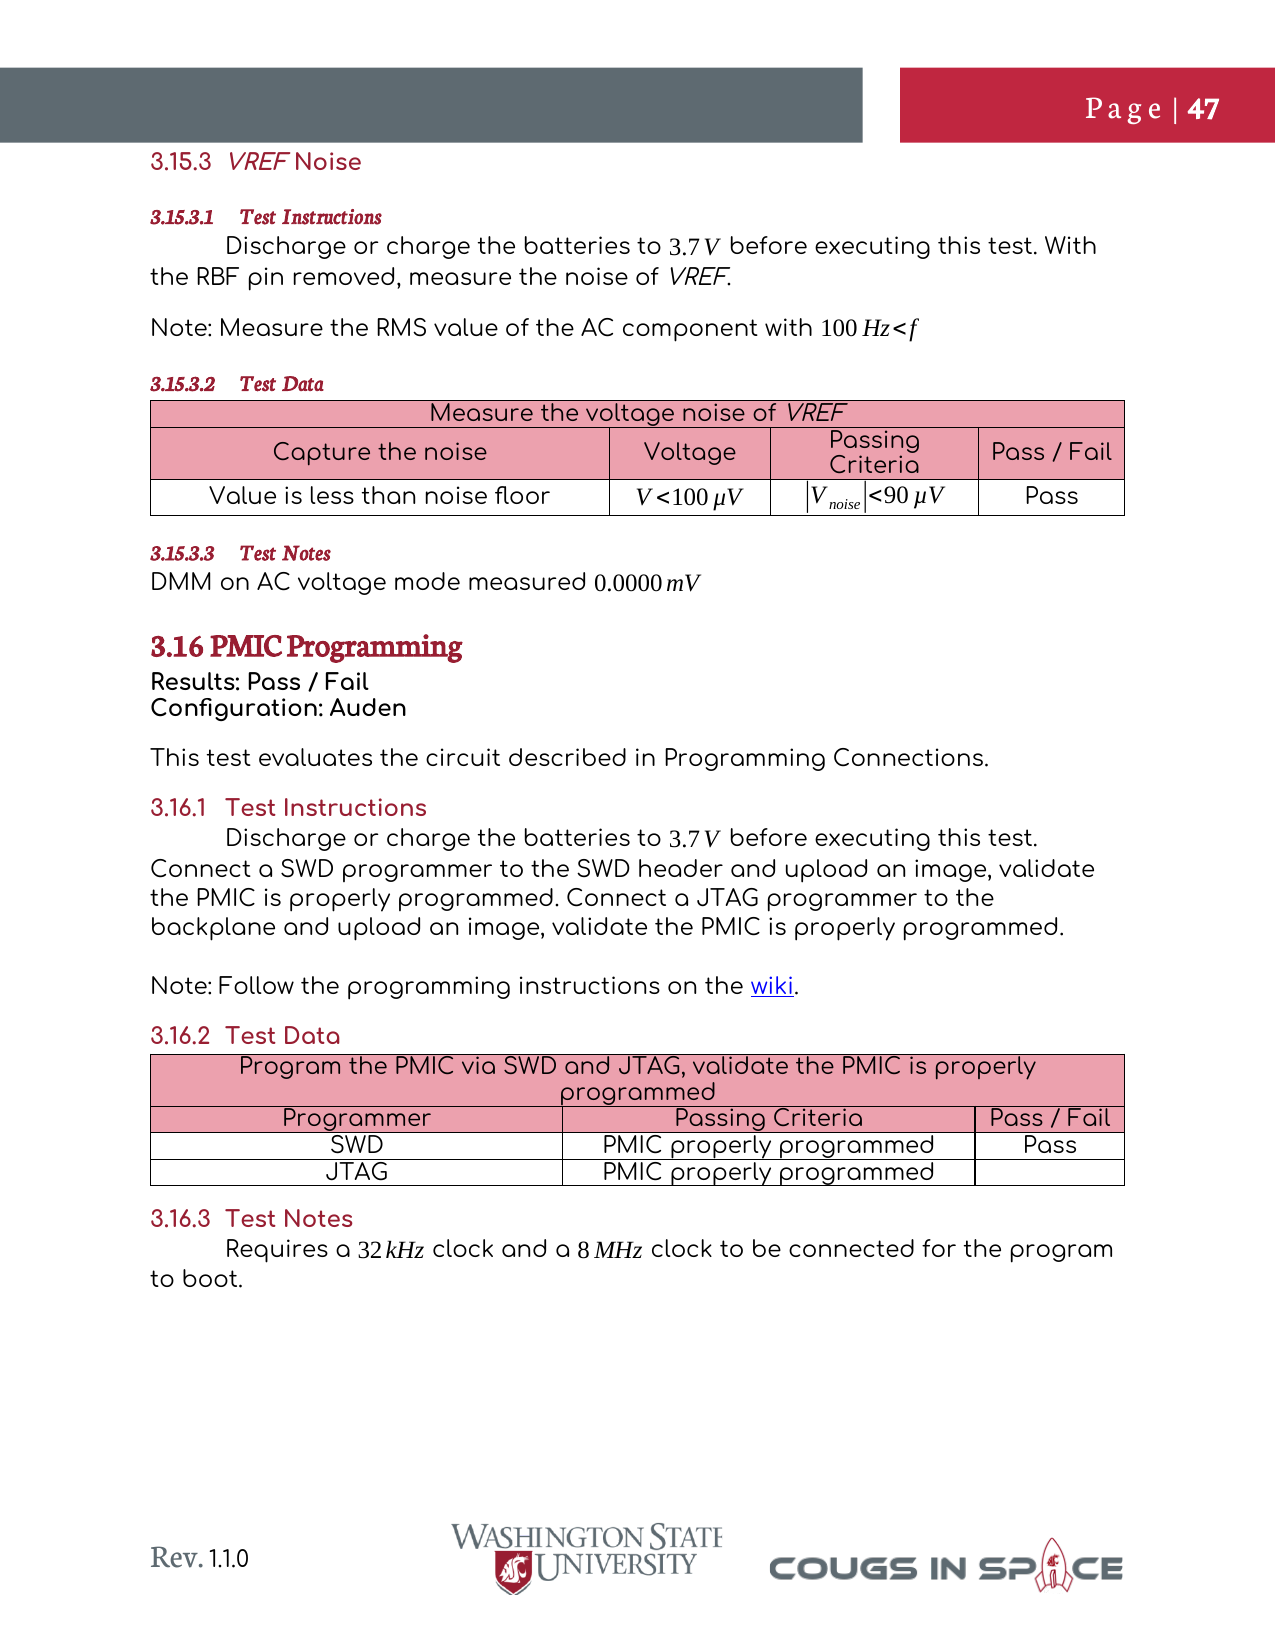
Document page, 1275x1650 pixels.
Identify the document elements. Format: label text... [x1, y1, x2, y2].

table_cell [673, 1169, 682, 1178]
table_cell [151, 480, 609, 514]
picture [450, 1522, 723, 1595]
text This test evaluates the circuit described in Programming Connections. [150, 746, 1125, 772]
text Configuration: Auden [150, 696, 1125, 721]
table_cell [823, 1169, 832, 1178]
subtitle Test Notes [150, 536, 1125, 565]
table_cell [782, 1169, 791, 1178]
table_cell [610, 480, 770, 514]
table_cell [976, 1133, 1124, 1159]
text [150, 315, 1125, 342]
picture [769, 1537, 1123, 1594]
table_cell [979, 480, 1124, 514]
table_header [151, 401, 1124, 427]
subtitle VREF Noise [150, 150, 1125, 176]
text Discharge or charge the batteries to before executing this test. With the RBF pin removed, measure the noise of VREF. [150, 233, 1125, 290]
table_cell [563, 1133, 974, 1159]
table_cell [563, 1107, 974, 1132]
text Requires a clock and a clock to be connected for the program to boot. [150, 1236, 1125, 1293]
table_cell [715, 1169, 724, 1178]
text Note: Follow the programming instructions on the wiki. [150, 974, 1125, 999]
subtitle Test Notes [150, 1207, 1125, 1233]
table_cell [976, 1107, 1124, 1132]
subtitle PMIC Programming [150, 622, 1125, 664]
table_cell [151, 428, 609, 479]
subtitle Test Data [150, 1024, 1125, 1050]
text DMM on AC voltage mode measured [150, 569, 1125, 597]
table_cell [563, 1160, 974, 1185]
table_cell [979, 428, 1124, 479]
text Discharge or charge the batteries to before executing this test. Connect a SWD programmer to the SWD header and upload an image, validate the PMIC is properly programmed. Connect a JTAG programmer to the backplane and upload an image, validate the PMIC is properly programmed. [150, 826, 1125, 941]
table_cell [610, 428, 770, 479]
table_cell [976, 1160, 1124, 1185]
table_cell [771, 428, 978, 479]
text Results: Pass / Fail [150, 670, 1125, 696]
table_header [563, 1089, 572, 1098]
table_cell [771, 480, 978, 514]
subtitle Test Data [150, 367, 1125, 396]
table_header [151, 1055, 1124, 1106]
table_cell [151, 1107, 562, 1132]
subtitle Test Instructions [150, 796, 1125, 822]
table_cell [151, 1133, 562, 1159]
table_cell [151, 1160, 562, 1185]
subtitle Test Instructions [150, 200, 1125, 229]
